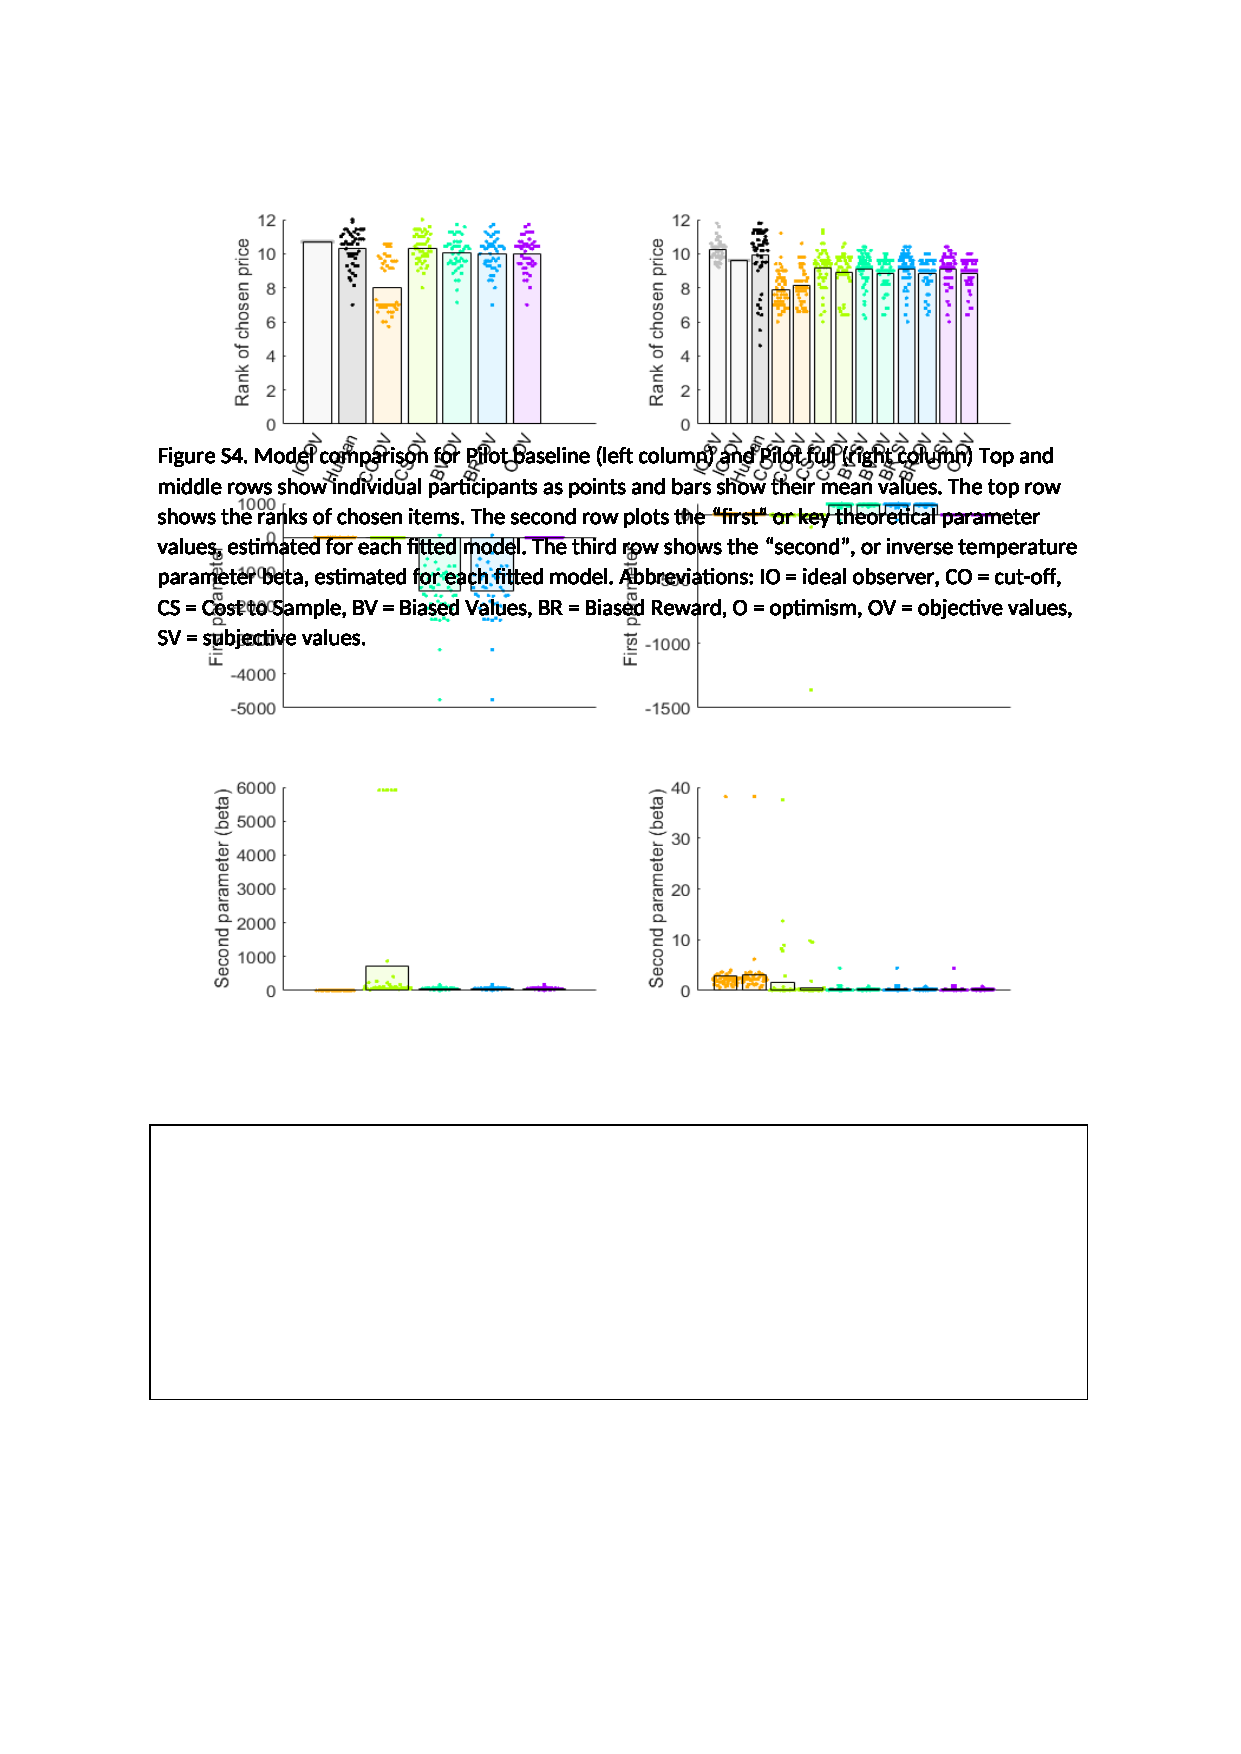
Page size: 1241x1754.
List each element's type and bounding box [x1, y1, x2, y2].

picture [160, 149, 1101, 1095]
